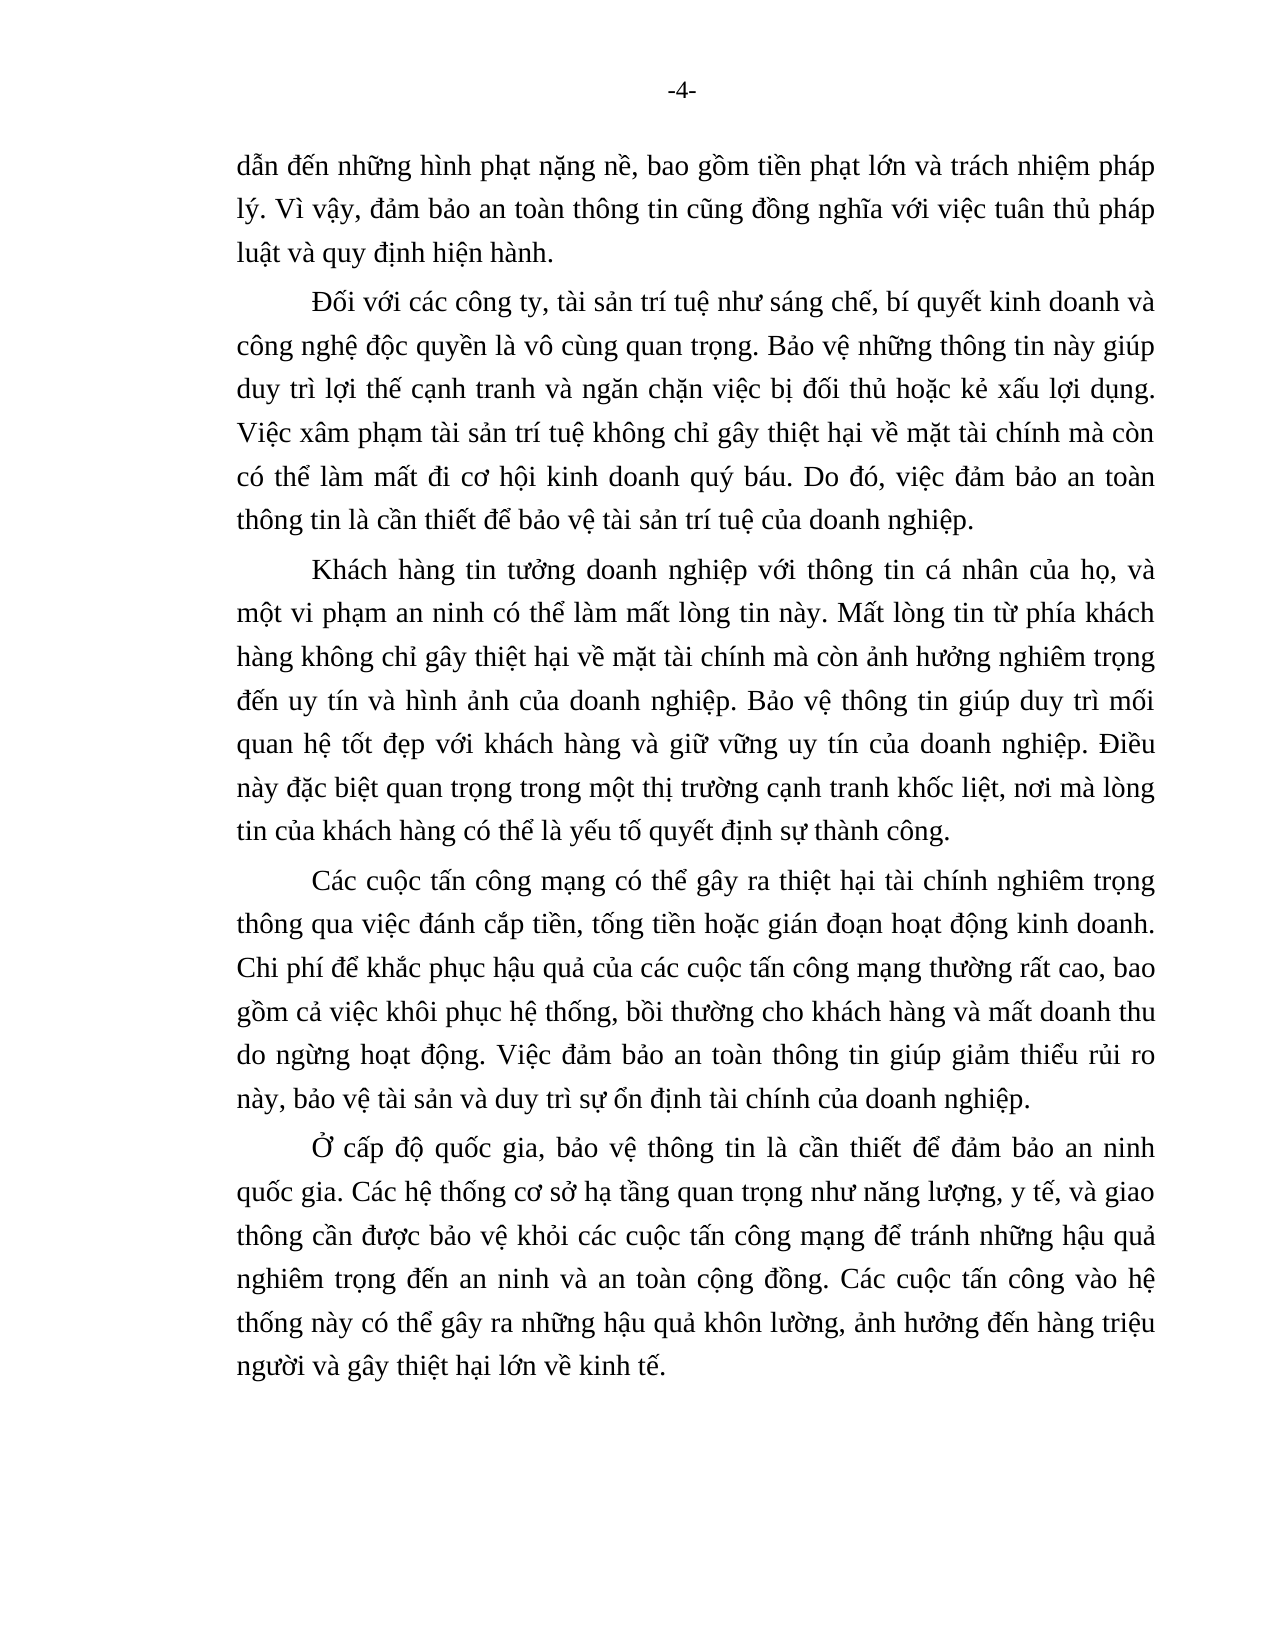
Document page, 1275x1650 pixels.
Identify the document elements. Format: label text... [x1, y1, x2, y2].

text Các cuộc tấn công mạng có thể gây ra thiệt hại tài chính nghiêm trọng thông qua việc đánh cắp tiền, tống tiền hoặc gián đoạn hoạt động kinh doanh. Chi phí để khắc phục hậu quả của các cuộc tấn công mạng thường rất cao, bao gồm cả việc khôi phục hệ thống, bồi thường cho khách hàng và mất doanh thu do ngừng hoạt động. Việc đảm bảo an toàn thông tin giúp giảm thiểu rủi ro này, bảo vệ tài sản và duy trì sự ổn định tài chính của doanh nghiệp. [236, 863, 1157, 1114]
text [236, 148, 1157, 268]
text Ở cấp độ quốc gia, bảo vệ thông tin là cần thiết để đảm bảo an ninh quốc gia. Các hệ thống cơ sở hạ tầng quan trọng như năng lượng, y tế, và giao thông cần được bảo vệ khỏi các cuộc tấn công mạng để tránh những hậu quả nghiêm trọng đến an ninh và an toàn cộng đồng. Các cuộc tấn công vào hệ thống này có thể gây ra những hậu quả khôn lường, ảnh hưởng đến hàng triệu người và gây thiệt hại lớn về kinh tế. [236, 1131, 1157, 1382]
text Khách hàng tin tưởng doanh nghiệp với thông tin cá nhân của họ, và một vi phạm an ninh có thể làm mất lòng tin này. Mất lòng tin từ phía khách hàng không chỉ gây thiệt hại về mặt tài chính mà còn ảnh hưởng nghiêm trọng đến uy tín và hình ảnh của doanh nghiệp. Bảo vệ thông tin giúp duy trì mối quan hệ tốt đẹp với khách hàng và giữ vững uy tín của doanh nghiệp. Điều này đặc biệt quan trọng trong một thị trường cạnh tranh khốc liệt, nơi mà lòng tin của khách hàng có thể là yếu tố quyết định sự thành công. [236, 552, 1157, 847]
text Đối với các công ty, tài sản trí tuệ như sáng chế, bí quyết kinh doanh và công nghệ độc quyền là vô cùng quan trọng. Bảo vệ những thông tin này giúp duy trì lợi thế cạnh tranh và ngăn chặn việc bị đối thủ hoặc kẻ xấu lợi dụng. Việc xâm phạm tài sản trí tuệ không chỉ gây thiệt hại về mặt tài chính mà còn có thể làm mất đi cơ hội kinh doanh quý báu. Do đó, việc đảm bảo an toàn thông tin là cần thiết để bảo vệ tài sản trí tuệ của doanh nghiệp. [236, 284, 1157, 536]
